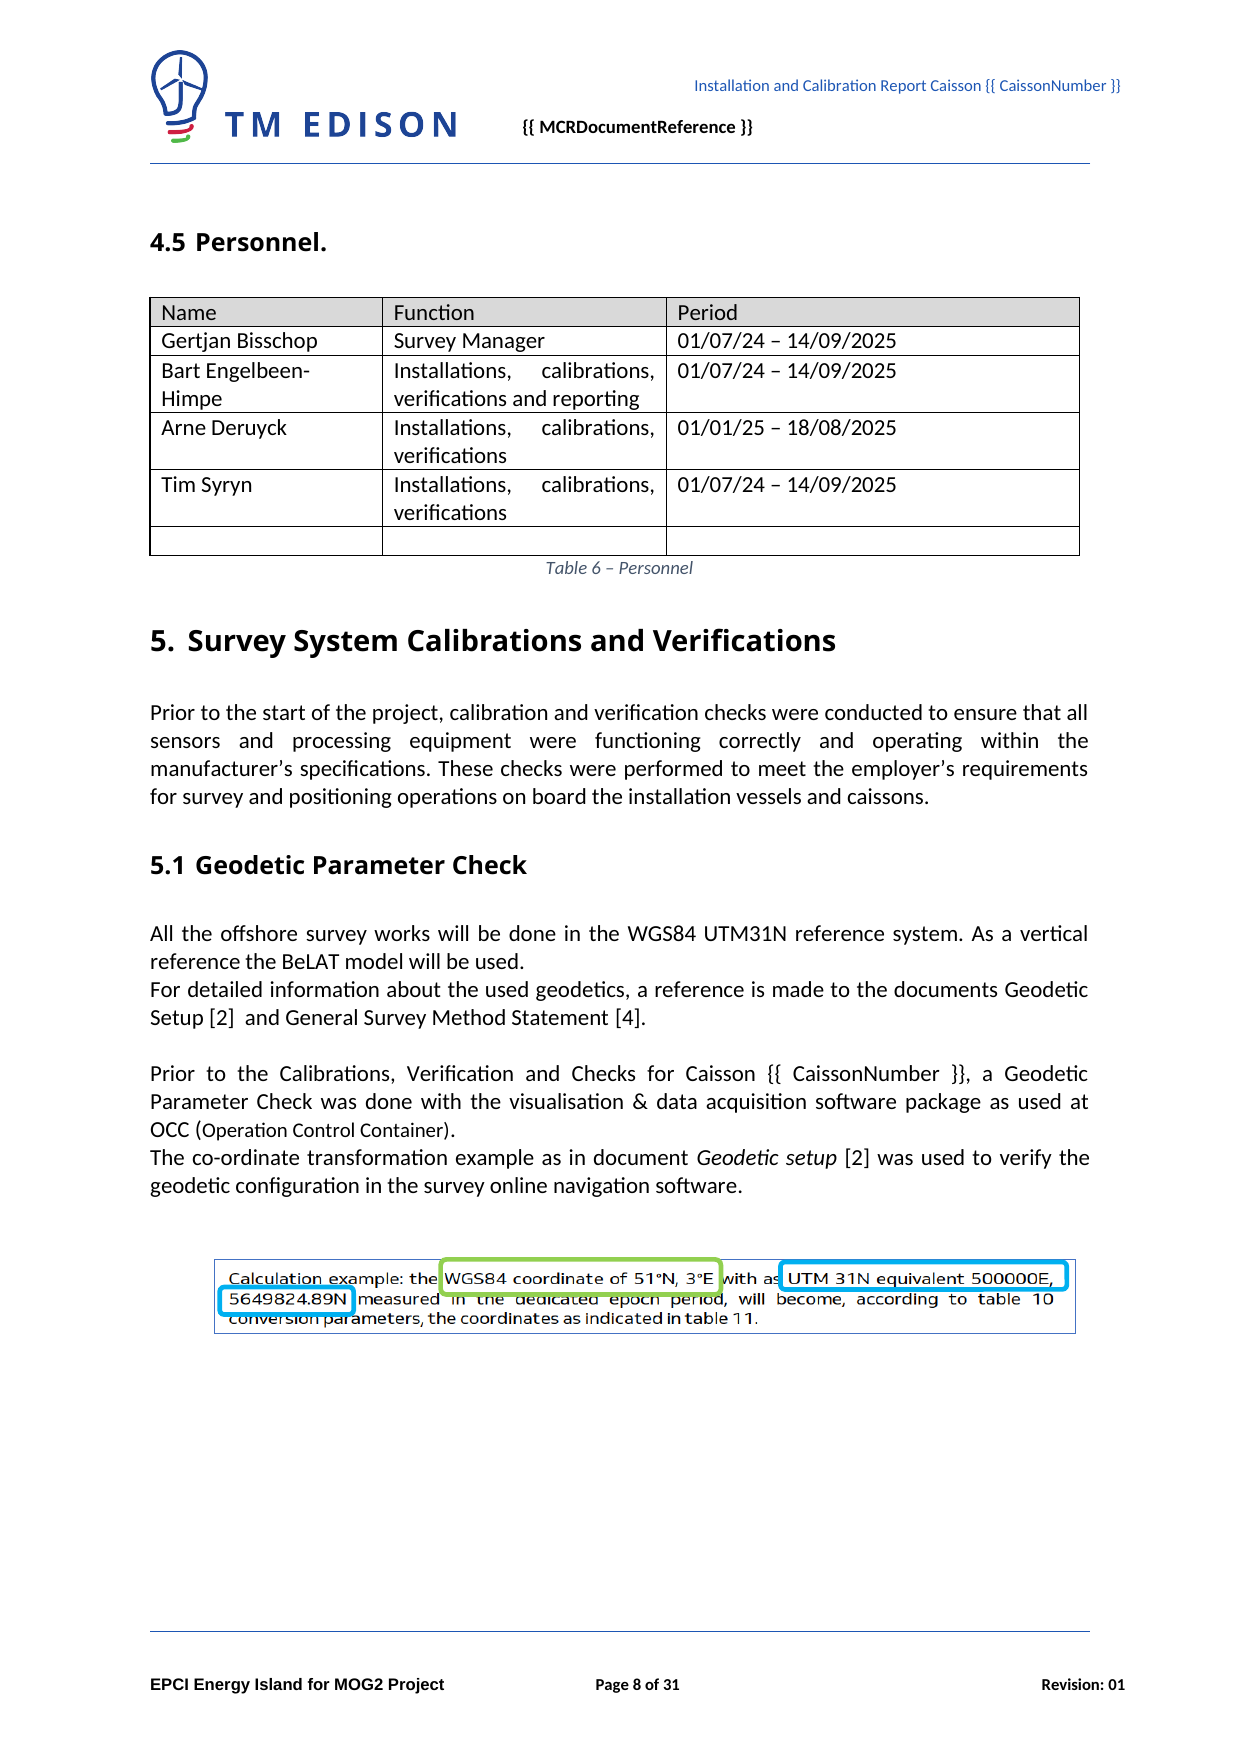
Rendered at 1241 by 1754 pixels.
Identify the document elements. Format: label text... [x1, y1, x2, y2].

text Prior to the start of the project, calibration and verification checks were conducted to ensure that all sensors and processing equipment were functioning correctly and operating within the manufacturer’s specifications. These checks were performed to meet the employer’s requirements for survey and positioning operations on board the installation vessels and caissons. [150, 698, 1090, 810]
text For detailed information about the used geodetics, a reference is made to the documents Geodetic Setup [2] and General Survey Method Statement [4]. [150, 975, 1090, 1031]
table_cell 01/07/24 – 14/09/2025 [667, 327, 1079, 355]
table_cell Bart Engelbeen-Himpe [151, 356, 382, 412]
subtitle Geodetic Parameter Check [150, 847, 1090, 881]
text The co-ordinate transformation example as in document Geodetic setup [2] was used to verify the geodetic configuration in the survey online navigation software. [150, 1143, 1090, 1199]
table_cell Installations, calibrations, verifications [383, 413, 666, 469]
table_cell Gertjan Bisschop [151, 327, 382, 355]
table_cell Tim Syryn [151, 470, 382, 526]
table_cell Installations, calibrations, verifications [383, 470, 666, 526]
picture [151, 50, 464, 149]
picture [784, 1265, 1064, 1286]
table_header Period [667, 298, 1079, 326]
text All the offshore survey works will be done in the WGS84 UTM31N reference system. As a vertical reference the BeLAT model will be used. [150, 919, 1090, 975]
text Prior to the Calibrations, Verification and Checks for Caisson {{ CaissonNumber }}, a Geodetic Parameter Check was done with the visualisation & data acquisition software package as used at OCC (Operation Control Container). [150, 1059, 1090, 1143]
text Table 6 – Personnel [150, 556, 1090, 579]
table_cell 01/07/24 – 14/09/2025 [667, 470, 1079, 526]
table_header Name [151, 298, 382, 326]
subtitle Personnel. [150, 225, 1090, 259]
subtitle Survey System Calibrations and Verifications [150, 621, 1090, 660]
table_cell Survey Manager [383, 327, 666, 355]
picture [443, 1262, 718, 1292]
table_cell [667, 527, 1079, 555]
table_cell Arne Deruyck [151, 413, 382, 469]
picture [215, 1260, 1075, 1333]
table_cell 01/07/24 – 14/09/2025 [667, 356, 1079, 412]
table_cell [383, 527, 666, 555]
table_cell Installations, calibrations, verifications and reporting [383, 356, 666, 412]
table_cell 01/01/25 – 18/08/2025 [667, 413, 1079, 469]
table_header Function [383, 298, 666, 326]
table_cell [151, 527, 382, 555]
